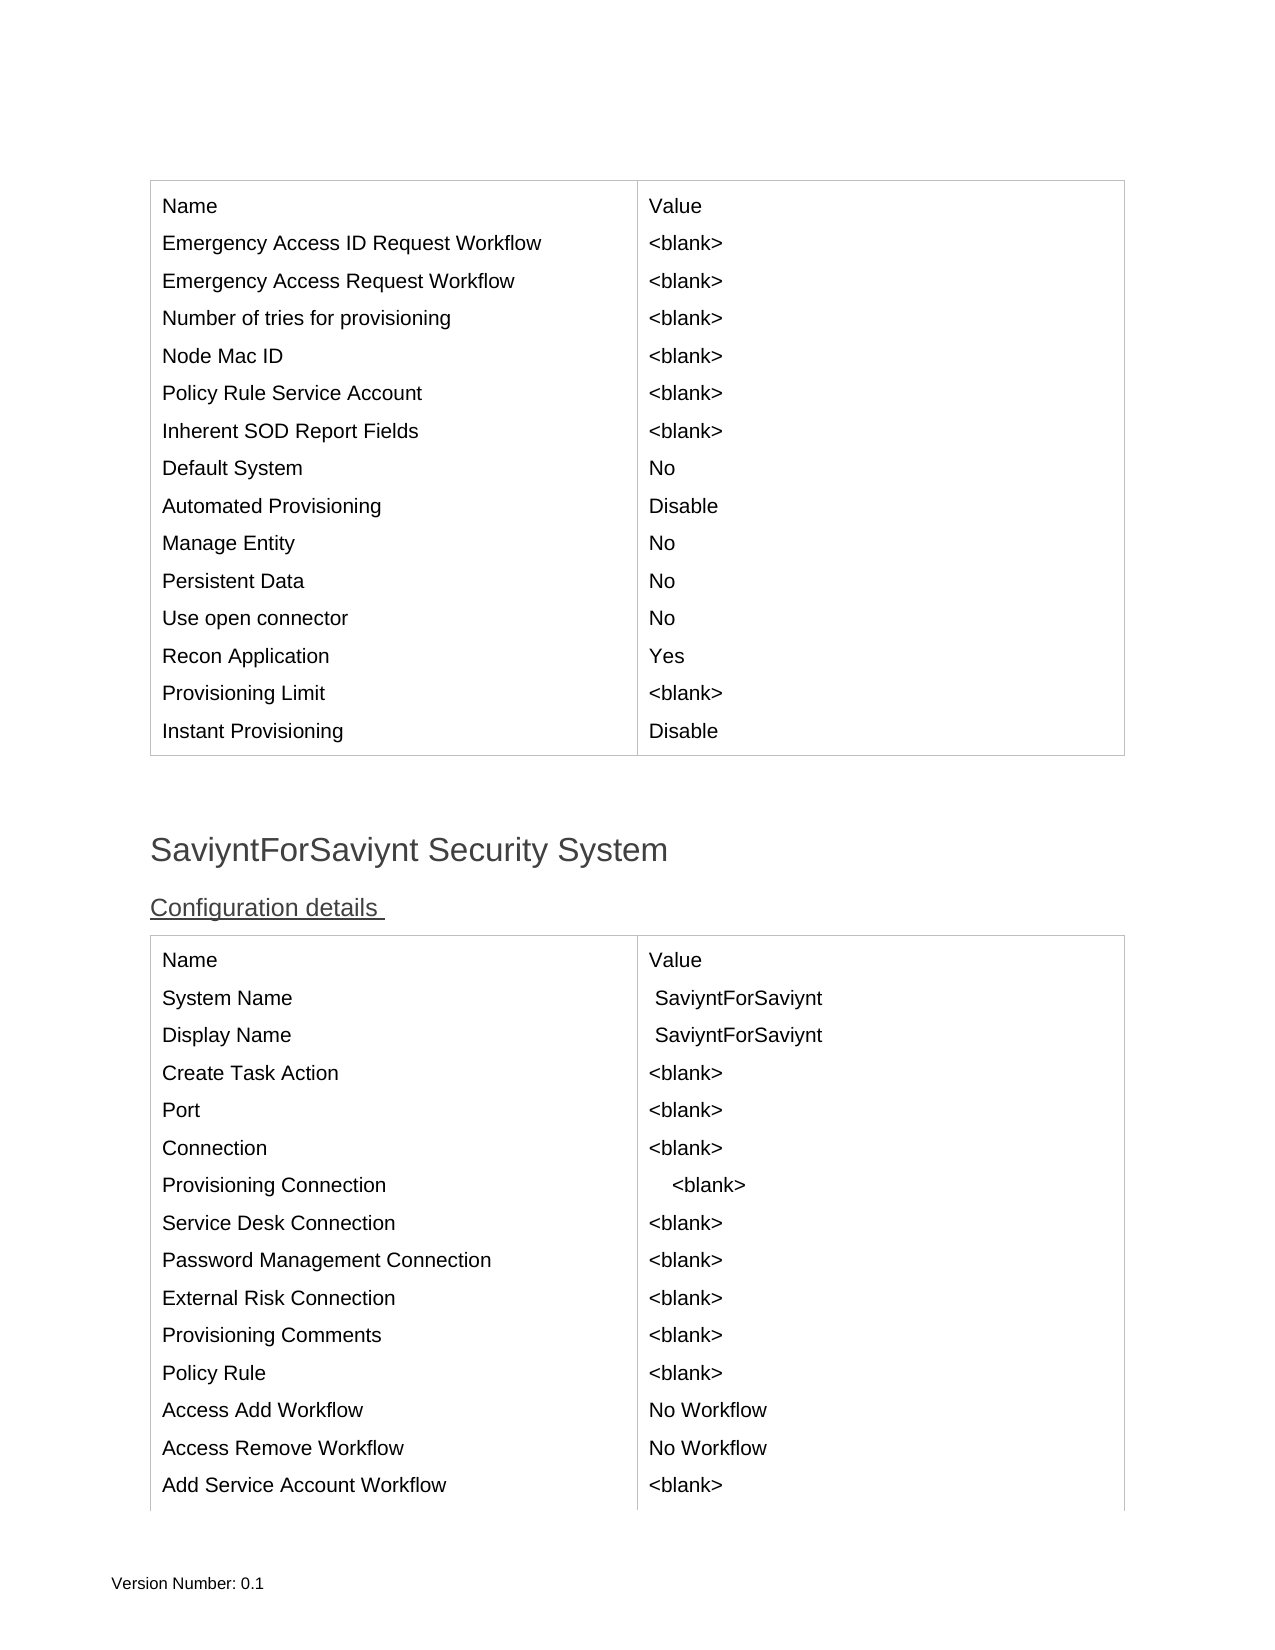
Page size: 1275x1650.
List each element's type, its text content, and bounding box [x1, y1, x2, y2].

table_cell <blank> [638, 419, 1124, 455]
table_cell <blank> [638, 344, 1124, 380]
table_cell <blank> [638, 381, 1124, 417]
table_cell SaviyntForSaviynt [638, 1023, 1124, 1060]
table_cell <blank> [638, 1098, 1124, 1135]
table_cell Use open connector [151, 606, 637, 642]
table_cell Access Add Workflow [151, 1398, 637, 1435]
table_cell Policy Rule [151, 1361, 637, 1397]
table_cell No [638, 531, 1124, 567]
table_cell Policy Rule Service Account [151, 381, 637, 417]
table_cell <blank> [638, 306, 1124, 342]
table_cell External Risk Connection [151, 1286, 637, 1322]
table_cell Add Service Account Workflow [151, 1473, 637, 1510]
table_cell Manage Entity [151, 531, 637, 567]
table_cell Persistent Data [151, 569, 637, 605]
table_header Value [638, 936, 1124, 985]
table_cell Inherent SOD Report Fields [151, 419, 637, 455]
table_cell Provisioning Comments [151, 1323, 637, 1360]
table_cell No [638, 569, 1124, 605]
subtitle Configuration details [150, 893, 1125, 922]
table_cell Instant Provisioning [151, 719, 637, 755]
table_cell Port [151, 1098, 637, 1135]
table_cell <blank> [638, 681, 1124, 717]
table_cell Disable [638, 719, 1124, 755]
table_cell <blank> [638, 1136, 1124, 1172]
table_cell <blank> [638, 1061, 1124, 1097]
table_cell System Name [151, 986, 637, 1022]
table_cell No [638, 456, 1124, 492]
table_cell Provisioning Limit [151, 681, 637, 717]
table_cell <blank> [638, 1323, 1124, 1360]
table_cell Recon Application [151, 644, 637, 680]
table_cell Default System [151, 456, 637, 492]
table_cell <blank> [638, 1286, 1124, 1322]
subtitle SaviyntForSaviynt Security System [150, 830, 1125, 868]
table_cell Disable [638, 494, 1124, 530]
table_header Value [638, 181, 1124, 230]
table_cell No Workflow [638, 1398, 1124, 1435]
table_cell Yes [638, 644, 1124, 680]
table_cell <blank> [638, 1361, 1124, 1397]
table_header Name [151, 936, 637, 985]
table_cell Service Desk Connection [151, 1211, 637, 1247]
table_cell No [638, 606, 1124, 642]
table_cell No Workflow [638, 1436, 1124, 1472]
table_cell Password Management Connection [151, 1248, 637, 1285]
table_cell <blank> [638, 1473, 1124, 1510]
table_cell Create Task Action [151, 1061, 637, 1097]
table_cell SaviyntForSaviynt [638, 986, 1124, 1022]
table_cell <blank> [638, 1173, 1124, 1210]
table_cell Number of tries for provisioning [151, 306, 637, 342]
table_cell <blank> [638, 1211, 1124, 1247]
table_cell Display Name [151, 1023, 637, 1060]
table_cell <blank> [638, 1248, 1124, 1285]
table_header Name [151, 181, 637, 230]
table_cell Automated Provisioning [151, 494, 637, 530]
table_cell Access Remove Workflow [151, 1436, 637, 1472]
table_cell <blank> [638, 269, 1124, 305]
table_cell Node Mac ID [151, 344, 637, 380]
table_cell Provisioning Connection [151, 1173, 637, 1210]
table_cell Emergency Access Request Workflow [151, 269, 637, 305]
table_cell <blank> [638, 231, 1124, 267]
table_cell Connection [151, 1136, 637, 1172]
table_cell Emergency Access ID Request Workflow [151, 231, 637, 267]
